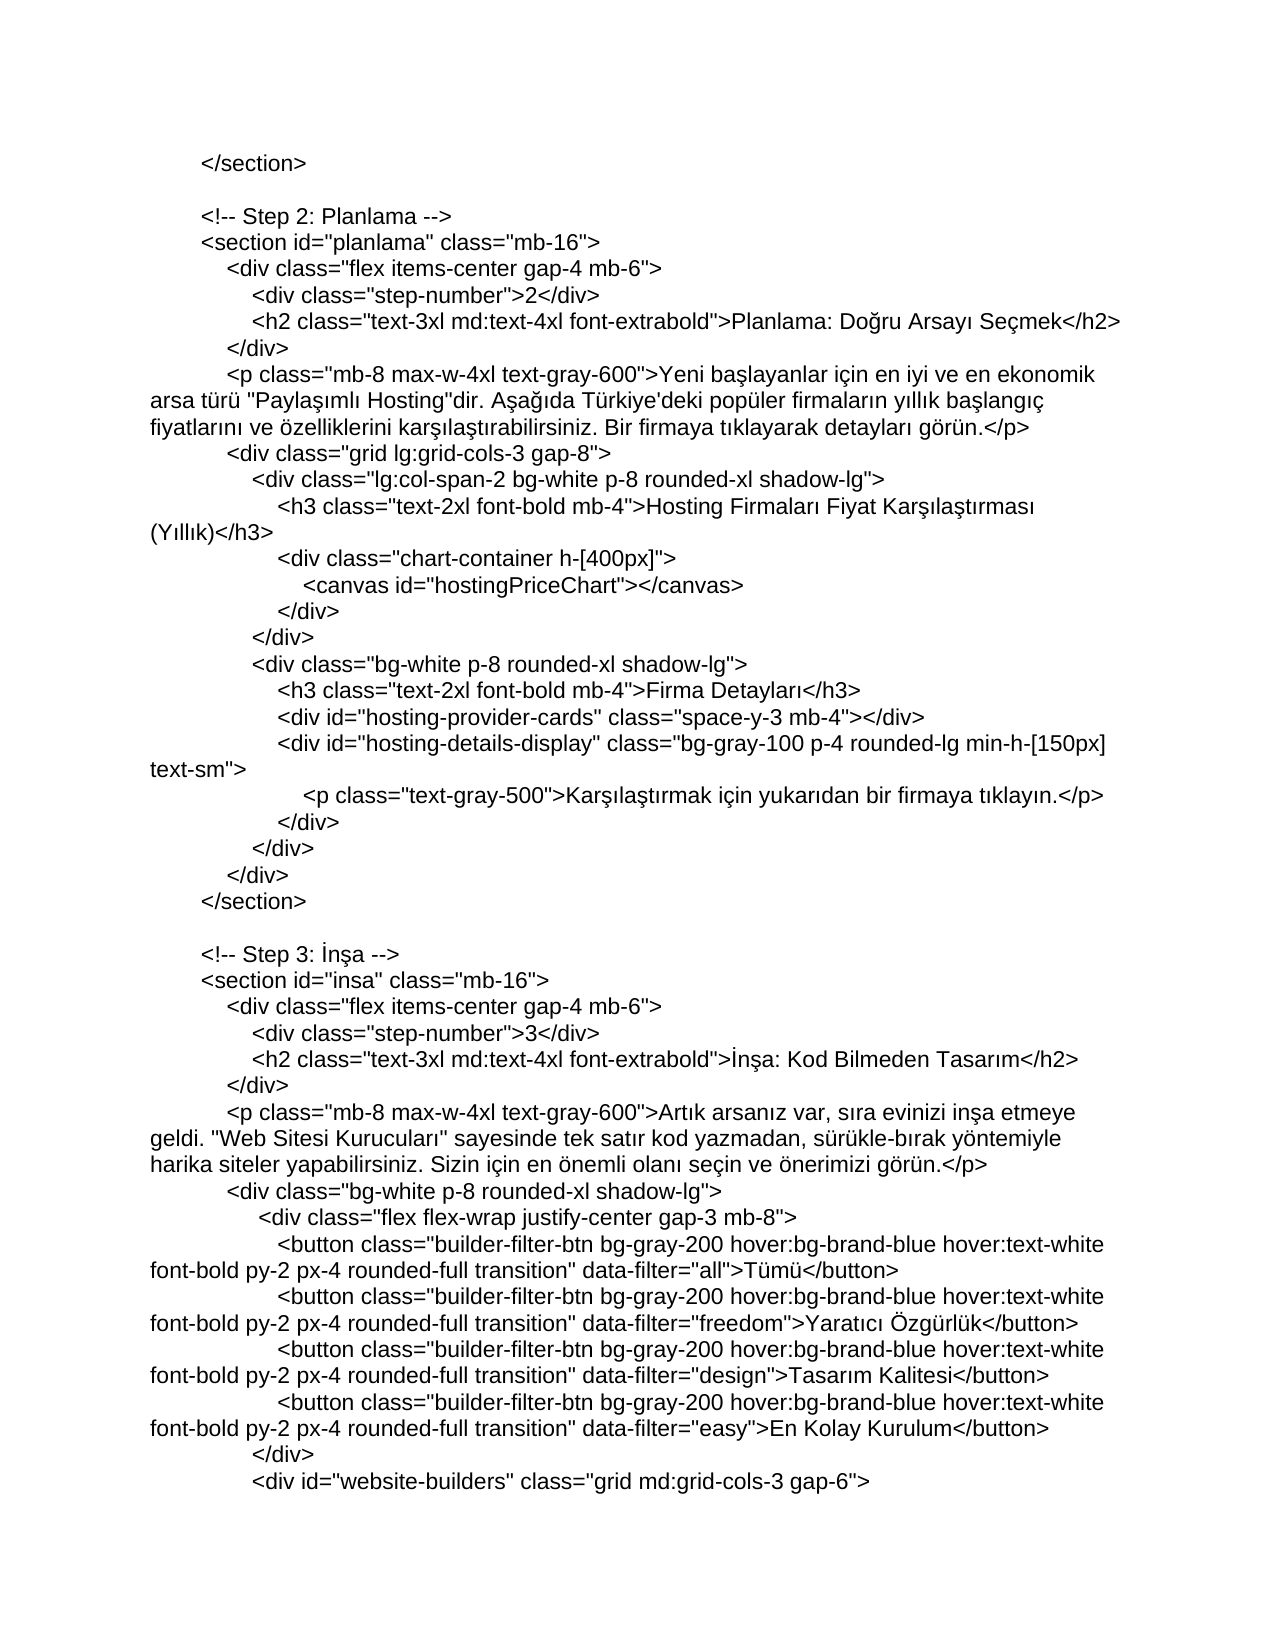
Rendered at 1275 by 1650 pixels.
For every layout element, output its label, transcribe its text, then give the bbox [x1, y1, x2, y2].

text <div class="flex items-center gap-4 mb-6"> [150, 993, 1125, 1020]
text <h3 class="text-2xl font-bold mb-4">Firma Detayları</h3> [150, 677, 1125, 703]
text <div class="bg-white p-8 rounded-xl shadow-lg"> [150, 651, 1125, 677]
text <div class="chart-container h-[400px]"> [150, 545, 1125, 572]
text <div id="hosting-provider-cards" class="space-y-3 mb-4"></div> [150, 703, 1125, 730]
text </div> [150, 862, 1125, 888]
text <h2 class="text-3xl md:text-4xl font-extrabold">İnşa: Kod Bilmeden Tasarım</h2> [150, 1046, 1125, 1072]
text <div id="website-builders" class="grid md:grid-cols-3 gap-6"> [150, 1468, 1125, 1494]
text <h3 class="text-2xl font-bold mb-4">Hosting Firmaları Fiyat Karşılaştırması (Yıllık)</h3> [150, 493, 1125, 545]
text </div> [150, 809, 1125, 835]
text <div class="step-number">3</div> [150, 1020, 1125, 1046]
text </div> [150, 1072, 1125, 1099]
text <div class="grid lg:grid-cols-3 gap-8"> [150, 440, 1125, 466]
text <p class="mb-8 max-w-4xl text-gray-600">Yeni başlayanlar için en iyi ve en ekonomik arsa türü "Paylaşımlı Hosting"dir. Aşağıda Türkiye'deki popüler firmaların yıllık başlangıç fiyatlarını ve özelliklerini karşılaştırabilirsiniz. Bir firmaya tıklayarak detayları görün.</p> [150, 361, 1125, 440]
text </div> [150, 334, 1125, 361]
text </div> [150, 598, 1125, 624]
text <div class="bg-white p-8 rounded-xl shadow-lg"> [150, 1178, 1125, 1204]
text <!-- Step 2: Planlama --> [150, 203, 1125, 229]
text <button class="builder-filter-btn bg-gray-200 hover:bg-brand-blue hover:text-white font-bold py-2 px-4 rounded-full transition" data-filter="design">Tasarım Kalitesi</button> [150, 1336, 1125, 1389]
text <button class="builder-filter-btn bg-gray-200 hover:bg-brand-blue hover:text-white font-bold py-2 px-4 rounded-full transition" data-filter="all">Tümü</button> [150, 1231, 1125, 1283]
text </section> [150, 150, 1125, 176]
text <canvas id="hostingPriceChart"></canvas> [150, 572, 1125, 598]
text <!-- Step 3: İnşa --> [150, 941, 1125, 967]
text </div> [150, 835, 1125, 862]
text <div id="hosting-details-display" class="bg-gray-100 p-4 rounded-lg min-h-[150px] text-sm"> [150, 730, 1125, 782]
text <p class="text-gray-500">Karşılaştırmak için yukarıdan bir firmaya tıklayın.</p> [150, 782, 1125, 809]
text <section id="insa" class="mb-16"> [150, 967, 1125, 993]
text <div class="lg:col-span-2 bg-white p-8 rounded-xl shadow-lg"> [150, 466, 1125, 493]
text </div> [150, 624, 1125, 651]
text </div> [150, 1441, 1125, 1468]
text </section> [150, 888, 1125, 914]
text <button class="builder-filter-btn bg-gray-200 hover:bg-brand-blue hover:text-white font-bold py-2 px-4 rounded-full transition" data-filter="freedom">Yaratıcı Özgürlük</button> [150, 1283, 1125, 1336]
text <section id="planlama" class="mb-16"> [150, 229, 1125, 255]
text <div class="flex items-center gap-4 mb-6"> [150, 255, 1125, 282]
text <div class="step-number">2</div> [150, 282, 1125, 308]
text <div class="flex flex-wrap justify-center gap-3 mb-8"> [150, 1204, 1125, 1231]
text <p class="mb-8 max-w-4xl text-gray-600">Artık arsanız var, sıra evinizi inşa etmeye geldi. "Web Sitesi Kurucuları" sayesinde tek satır kod yazmadan, sürükle-bırak yöntemiyle harika siteler yapabilirsiniz. Sizin için en önemli olanı seçin ve önerimizi görün.</p> [150, 1099, 1125, 1178]
text <button class="builder-filter-btn bg-gray-200 hover:bg-brand-blue hover:text-white font-bold py-2 px-4 rounded-full transition" data-filter="easy">En Kolay Kurulum</button> [150, 1389, 1125, 1441]
text <h2 class="text-3xl md:text-4xl font-extrabold">Planlama: Doğru Arsayı Seçmek</h2> [150, 308, 1125, 334]
